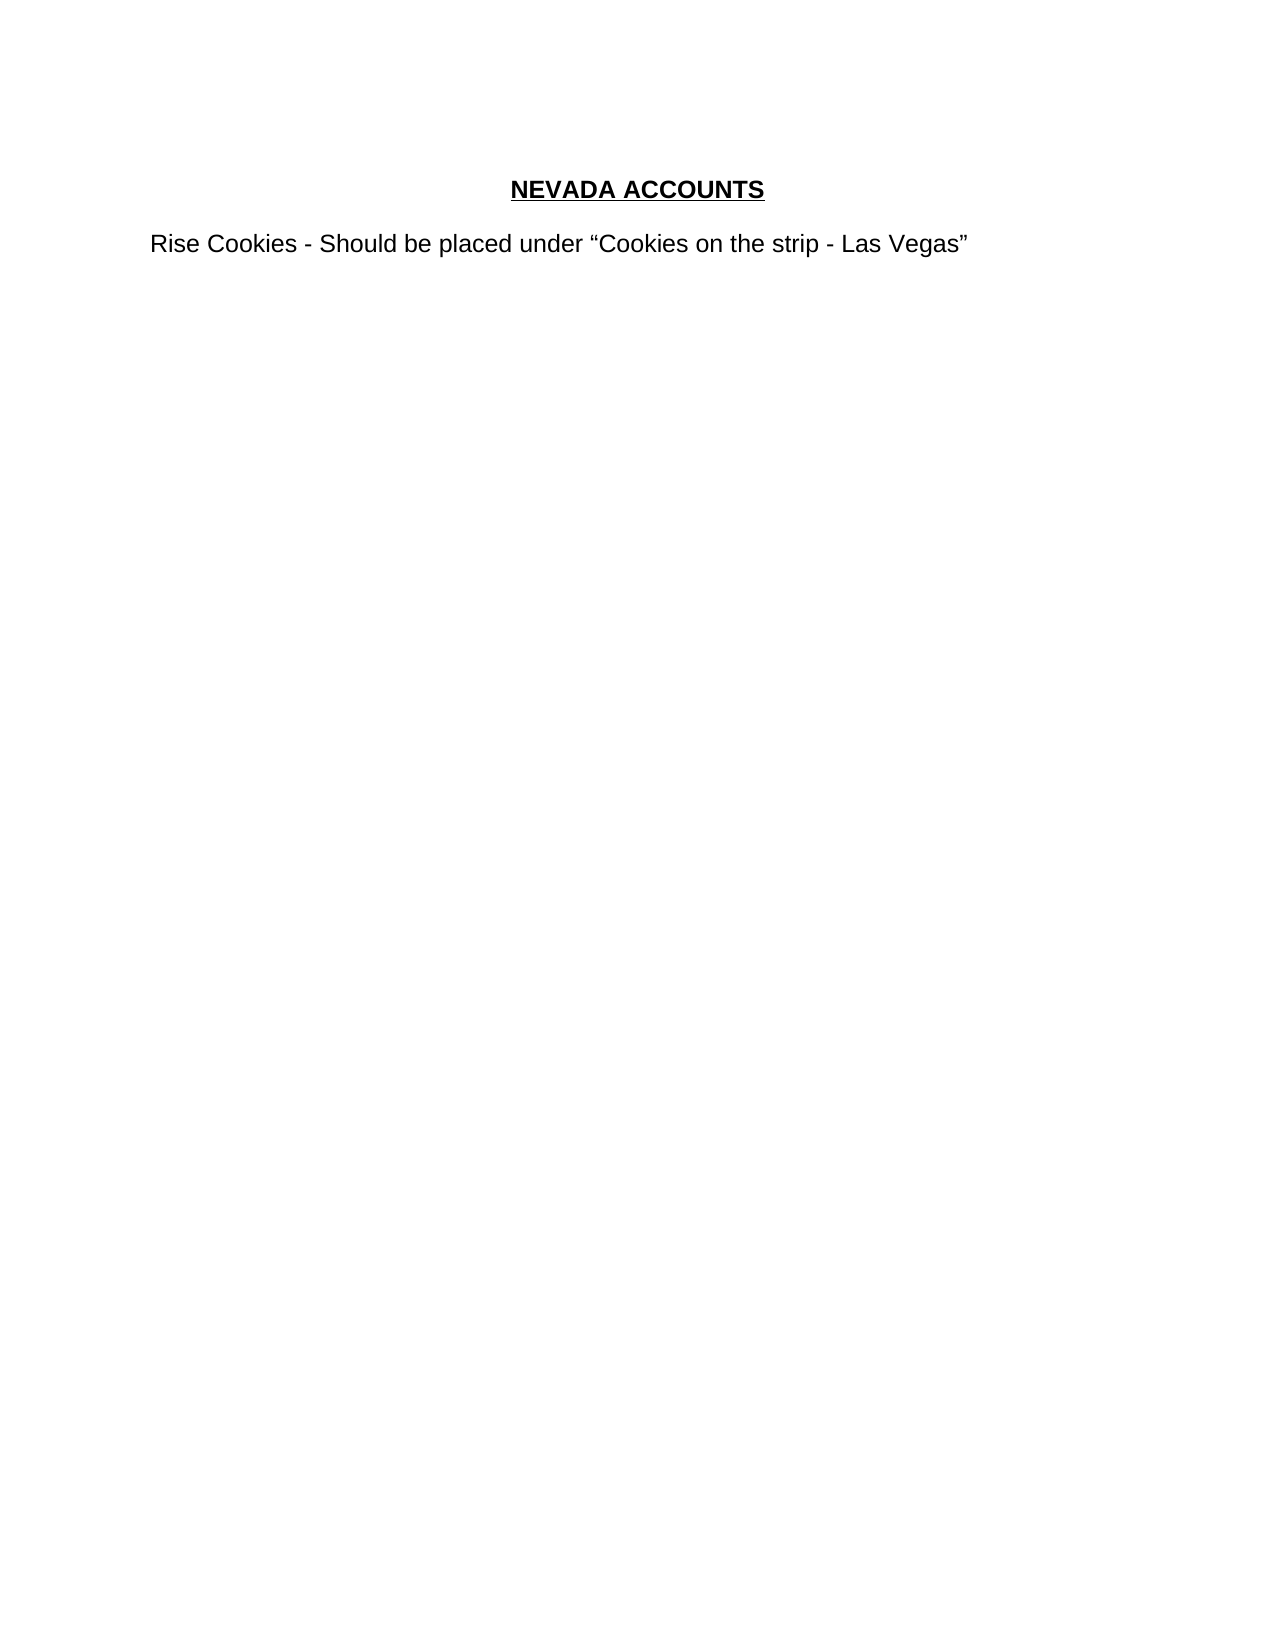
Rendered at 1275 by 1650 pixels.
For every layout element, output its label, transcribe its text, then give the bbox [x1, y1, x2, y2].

text Rise Cookies - Should be placed under “Cookies on the strip - Las Vegas” [150, 229, 1125, 257]
text NEVADA ACCOUNTS [150, 175, 1125, 204]
